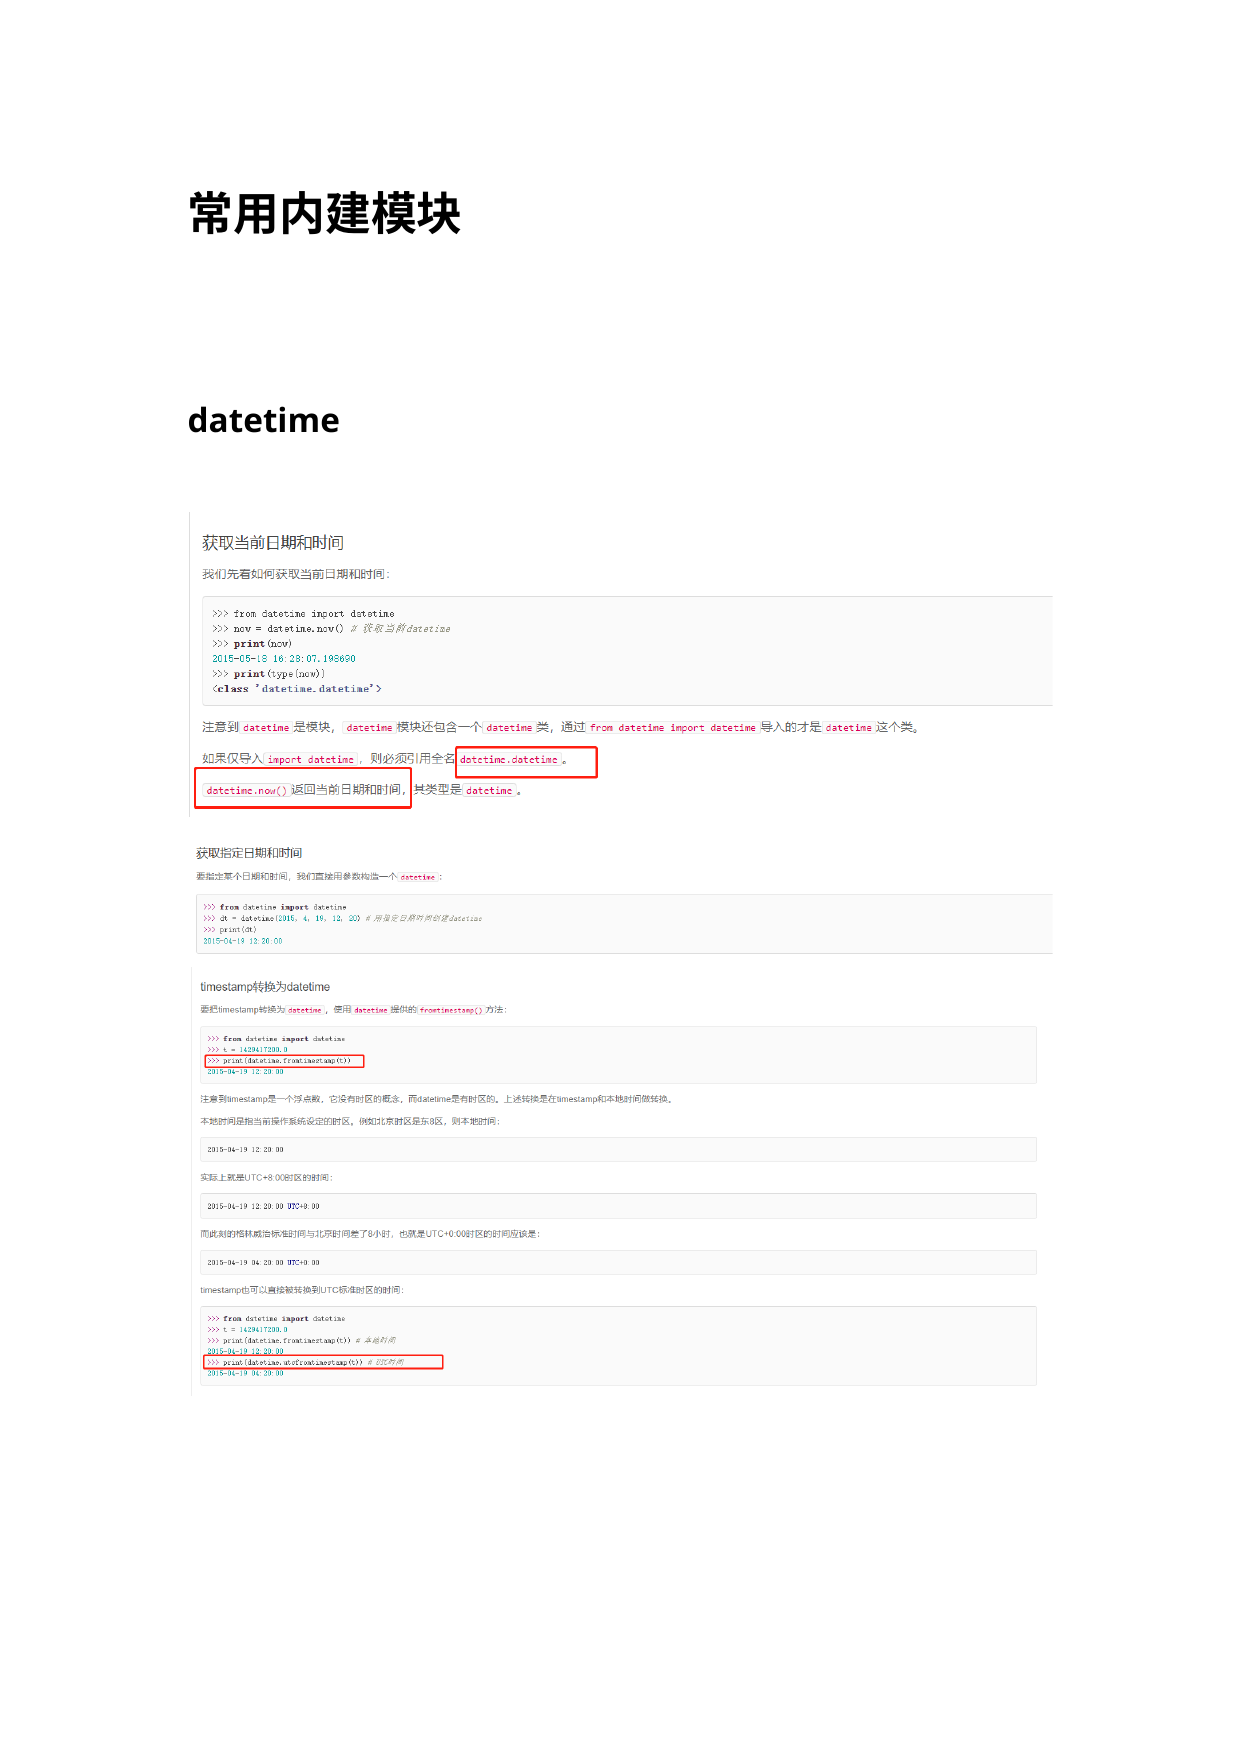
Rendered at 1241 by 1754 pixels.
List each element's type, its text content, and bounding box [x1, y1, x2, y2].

picture [187, 967, 1053, 1396]
picture [187, 512, 1053, 817]
subtitle 常用内建模块 [187, 162, 1053, 259]
subtitle datetime [187, 387, 1053, 452]
picture [187, 837, 1053, 960]
